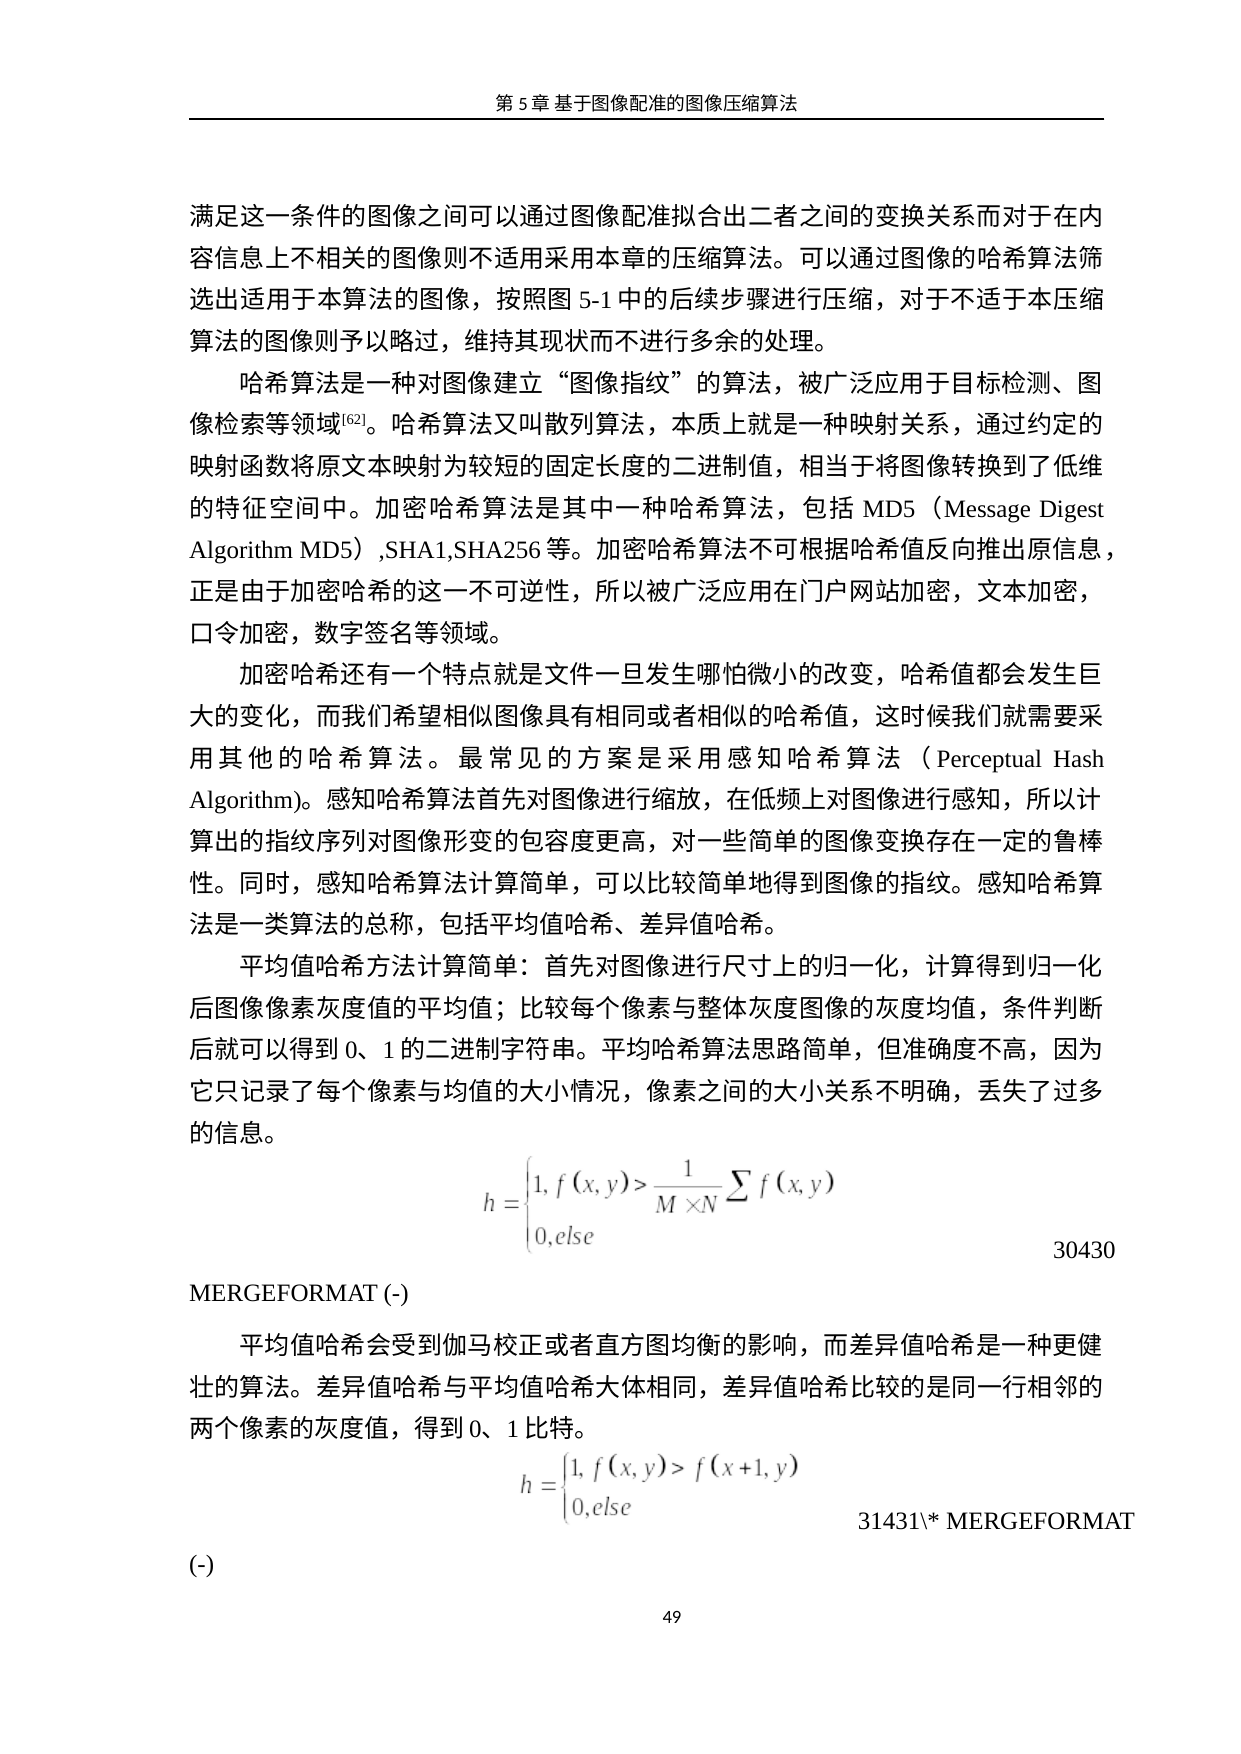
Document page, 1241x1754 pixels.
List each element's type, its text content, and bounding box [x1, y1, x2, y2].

text 加密哈希还有一个特点就是文件一旦发生哪怕微小的改变，哈希值都会发生巨大的变化，而我们希望相似图像具有相同或者相似的哈希值，这时候我们就需要采用其他的哈希算法。最常见的方案是采用感知哈希算法（Perceptual Hash Algorithm)。感知哈希算法首先对图像进行缩放，在低频上对图像进行感知，所以计算出的指纹序列对图像形变的包容度更高，对一些简单的图像变换存在一定的鲁棒性。同时，感知哈希算法计算简单，可以比较简单地得到图像的指纹。感知哈希算法是一类算法的总称，包括平均值哈希、差异值哈希。 [189, 651, 1104, 942]
text 平均值哈希方法计算简单：首先对图像进行尺寸上的归一化，计算得到归一化后图像像素灰度值的平均值；比较每个像素与整体灰度图像的灰度均值，条件判断后就可以得到0、1的二进制字符串。平均哈希算法思路简单，但准确度不高，因为它只记录了每个像素与均值的大小情况，像素之间的大小关系不明确，丢失了过多的信息。 [189, 942, 1104, 1151]
text 哈希算法是一种对图像建立“图像指纹”的算法，被广泛应用于目标检测、图像检索等领域[62]。哈希算法又叫散列算法，本质上就是一种映射关系，通过约定的映射函数将原文本映射为较短的固定长度的二进制值，相当于将图像转换到了低维的特征空间中。加密哈希算法是其中一种哈希算法，包括MD5（Message Digest Algorithm MD5）,SHA1,SHA256等。加密哈希算法不可根据哈希值反向推出原信息，正是由于加密哈希的这一不可逆性，所以被广泛应用在门户网站加密，文本加密，口令加密，数字签名等领域。 [189, 359, 1104, 651]
text 平均值哈希会受到伽马校正或者直方图均衡的影响，而差异值哈希是一种更健壮的算法。差异值哈希与平均值哈希大体相同，差异值哈希比较的是同一行相邻的两个像素的灰度值，得到0、1比特。 [189, 1321, 1104, 1446]
